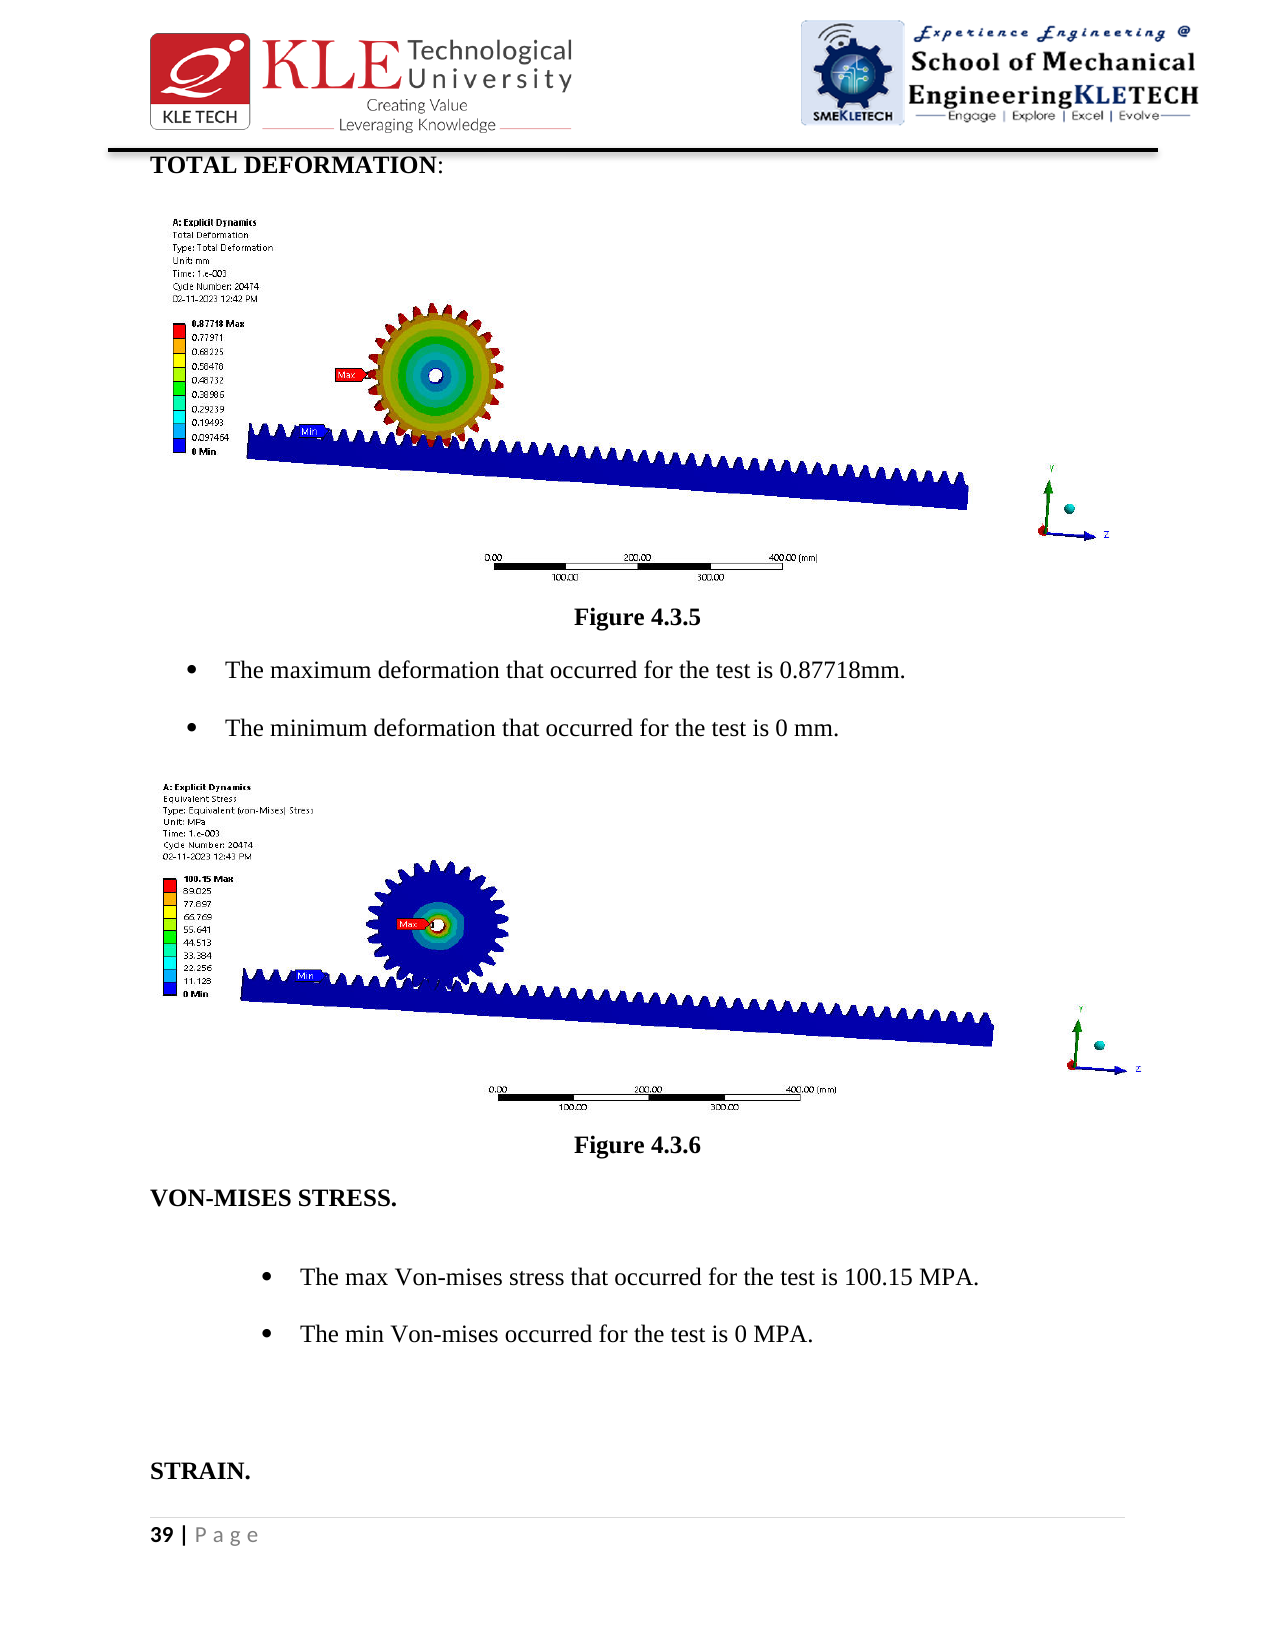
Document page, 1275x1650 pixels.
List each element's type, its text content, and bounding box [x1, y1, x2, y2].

text VON-MISES STRESS. [150, 1183, 1121, 1212]
list The max Von-mises stress that occurred for the test is 100.15 MPA. [262, 1262, 1121, 1291]
text TOTAL DEFORMATION: [150, 150, 1125, 179]
list The maximum deformation that occurred for the test is 0.87718mm. [187, 656, 1121, 684]
picture [801, 15, 1220, 132]
text STRAIN. [150, 1456, 1125, 1484]
list The minimum deformation that occurred for the test is 0 mm. [187, 713, 1121, 742]
picture [160, 203, 1115, 598]
text Figure 4.3.6 [150, 1126, 1125, 1158]
picture [150, 33, 572, 133]
list The min Von-mises occurred for the test is 0 MPA. [262, 1319, 1121, 1348]
picture [150, 770, 1148, 1126]
